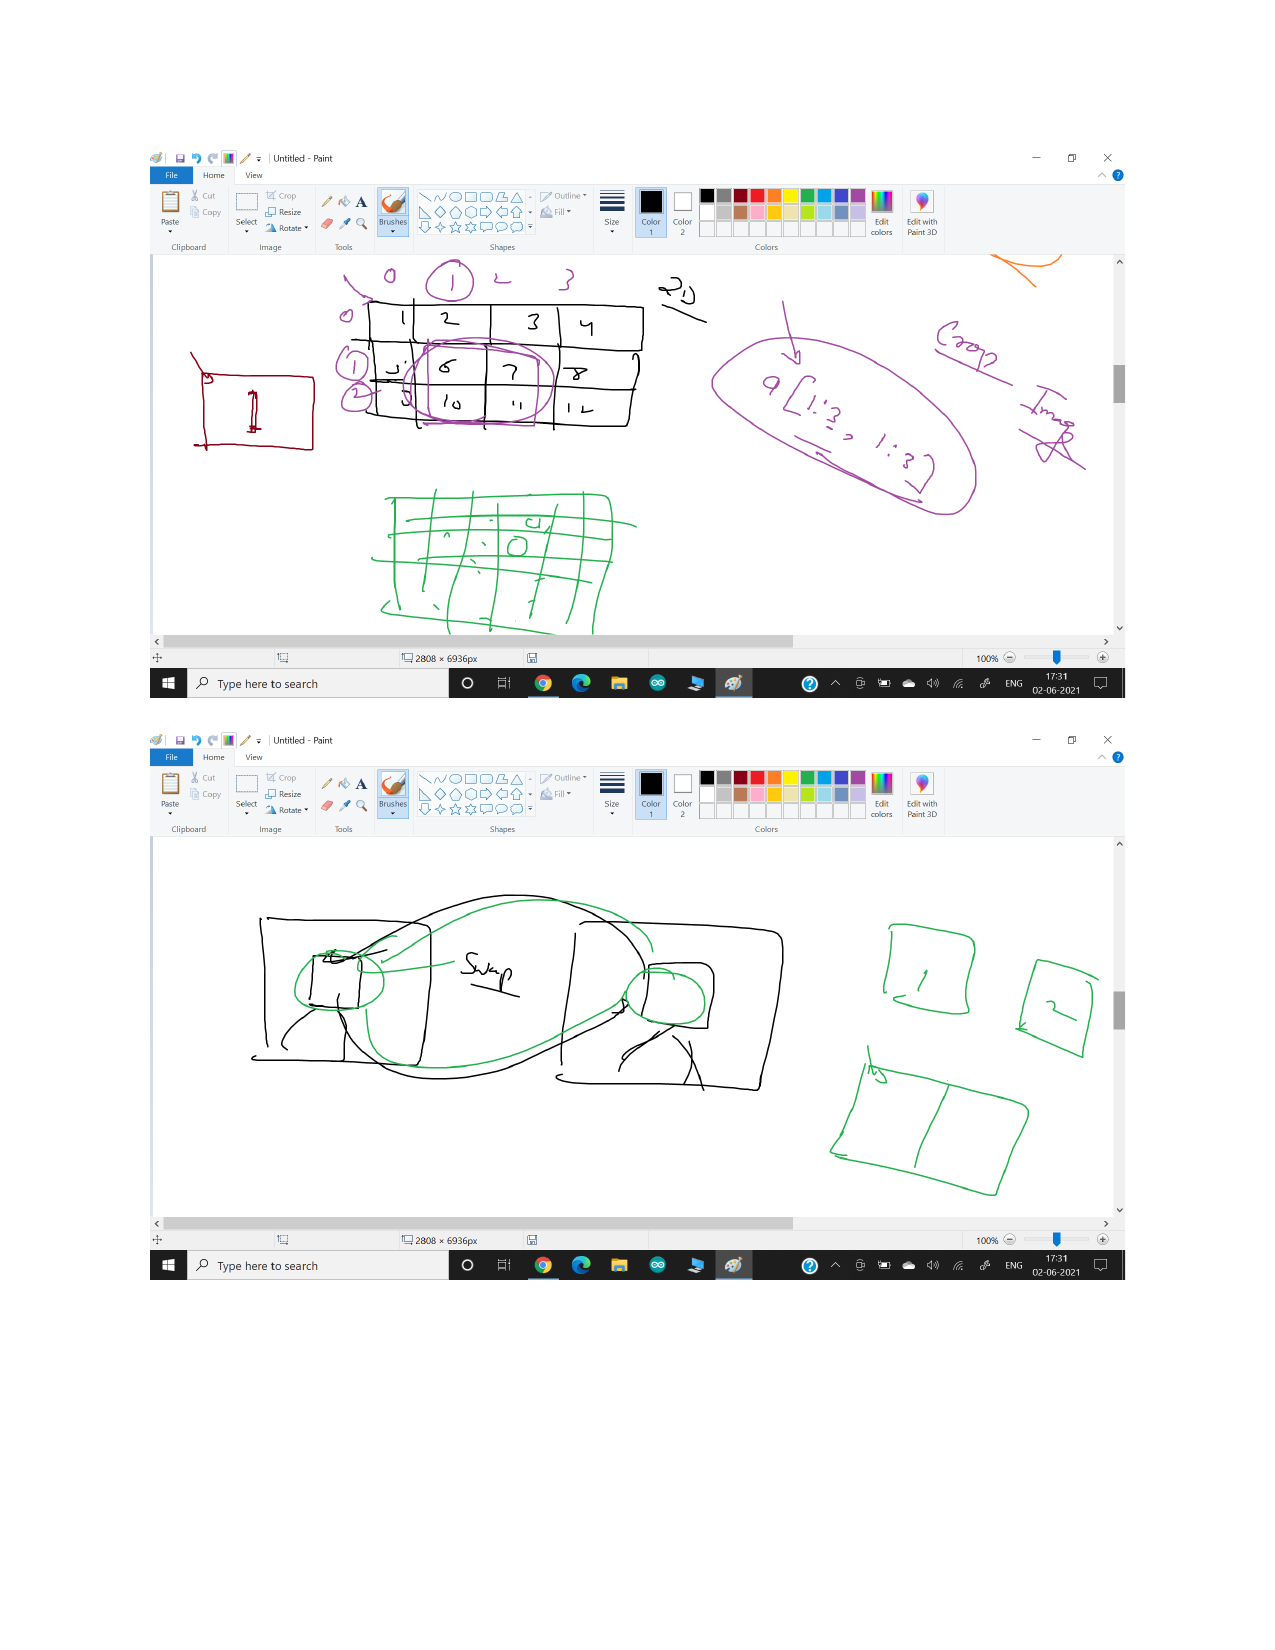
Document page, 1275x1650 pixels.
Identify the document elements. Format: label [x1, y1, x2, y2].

picture [150, 150, 1125, 698]
picture [150, 732, 1125, 1280]
